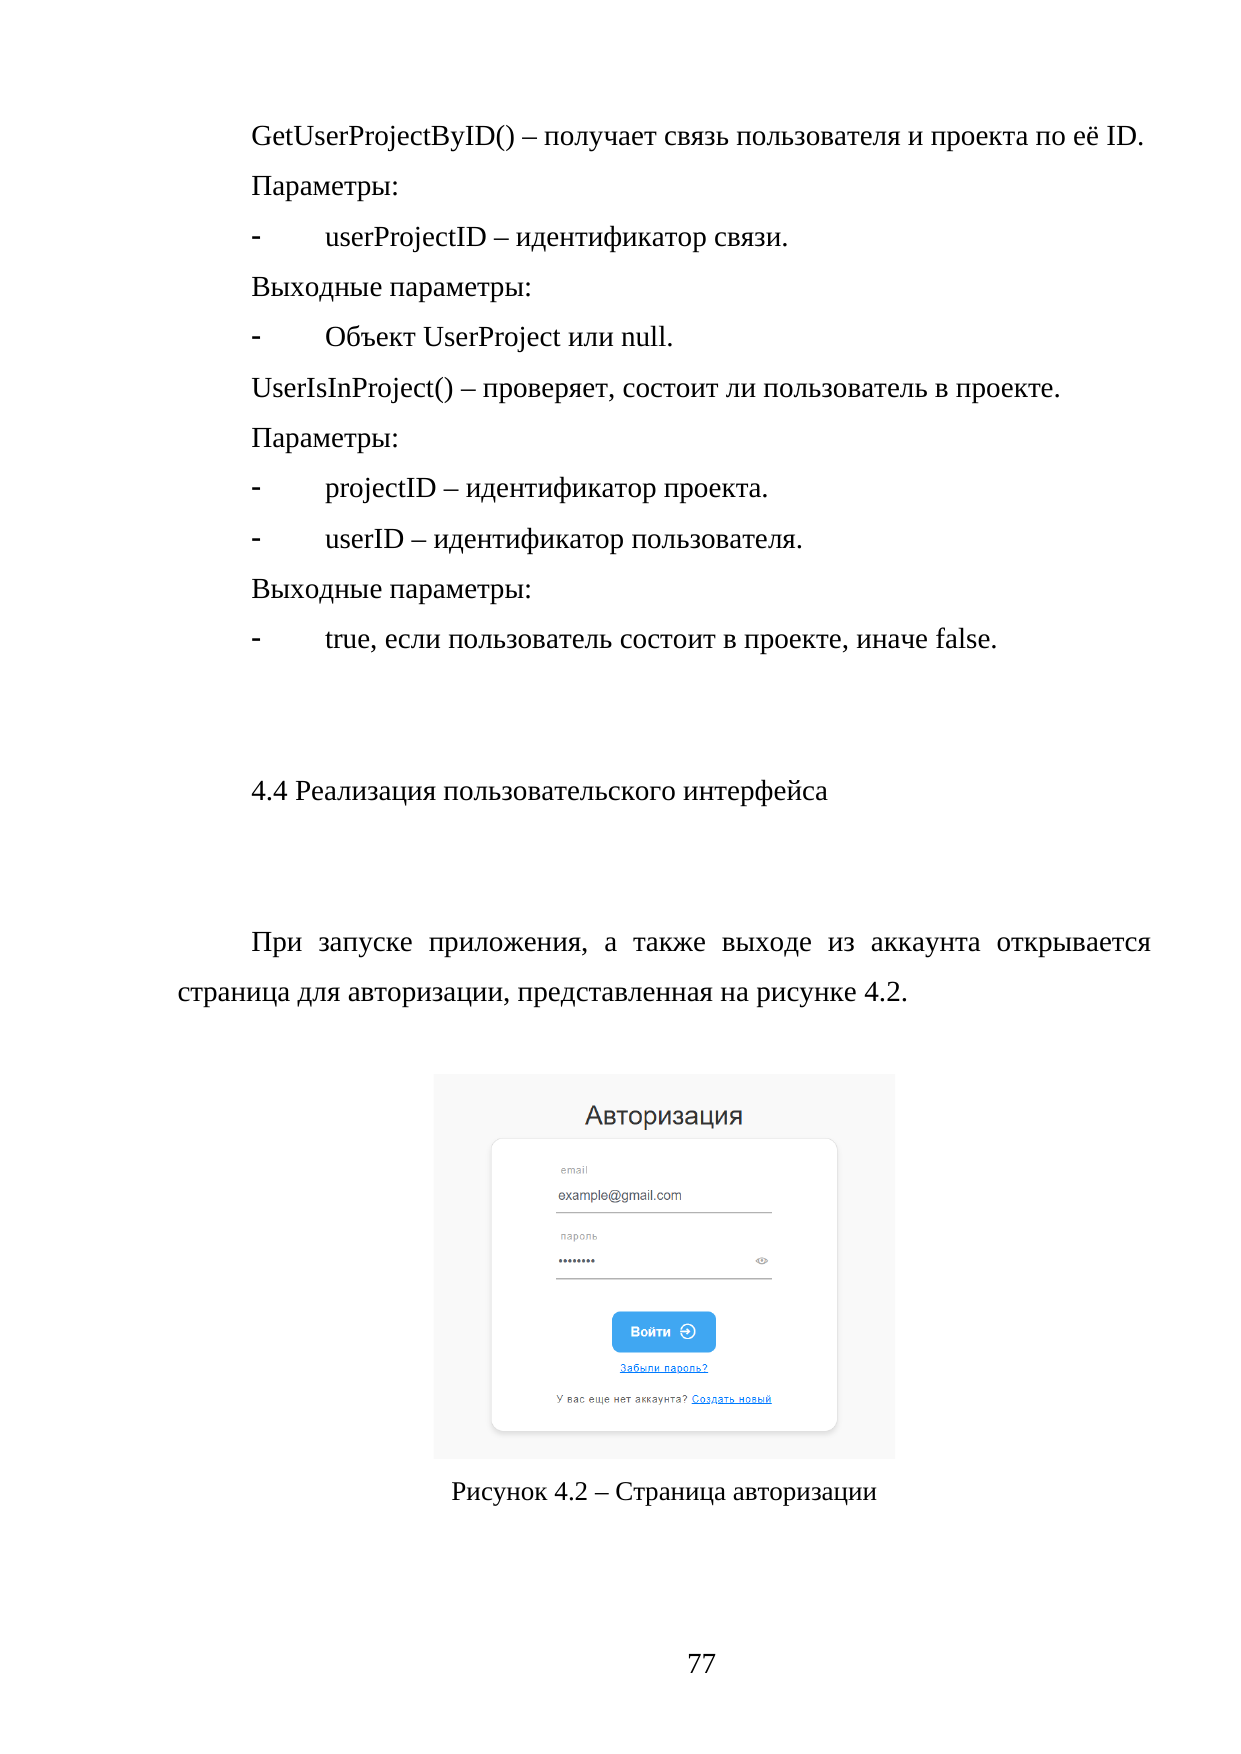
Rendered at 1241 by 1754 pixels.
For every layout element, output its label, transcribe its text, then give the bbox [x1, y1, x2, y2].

text Выходные параметры: [177, 571, 1152, 605]
list userID – идентификатор пользователя. [177, 521, 1152, 554]
text GetUserProjectByID() – получает связь пользователя и проекта по её ID. [177, 118, 1152, 152]
text Параметры: [177, 168, 1152, 202]
list userProjectID – идентификатор связи. [177, 219, 1152, 252]
text UserIsInProject() – проверяет, состоит ли пользователь в проекте. [177, 370, 1152, 403]
text Параметры: [177, 420, 1152, 454]
text При запуске приложения, а также выходе из аккаунта открывается страница для авторизации, представленная на рисунке 4.2. [177, 924, 1152, 1007]
list true, если пользователь состоит в проекте, иначе false. [177, 622, 1152, 655]
text Рисунок 4.2 – Страница авторизации [177, 1475, 1152, 1507]
text 4.4 Реализация пользовательского интерфейса [177, 773, 1152, 806]
picture [433, 1074, 896, 1459]
list projectID – идентификатор проекта. [177, 471, 1152, 504]
text Выходные параметры: [177, 269, 1152, 303]
list Объект UserProject или null. [177, 319, 1152, 353]
